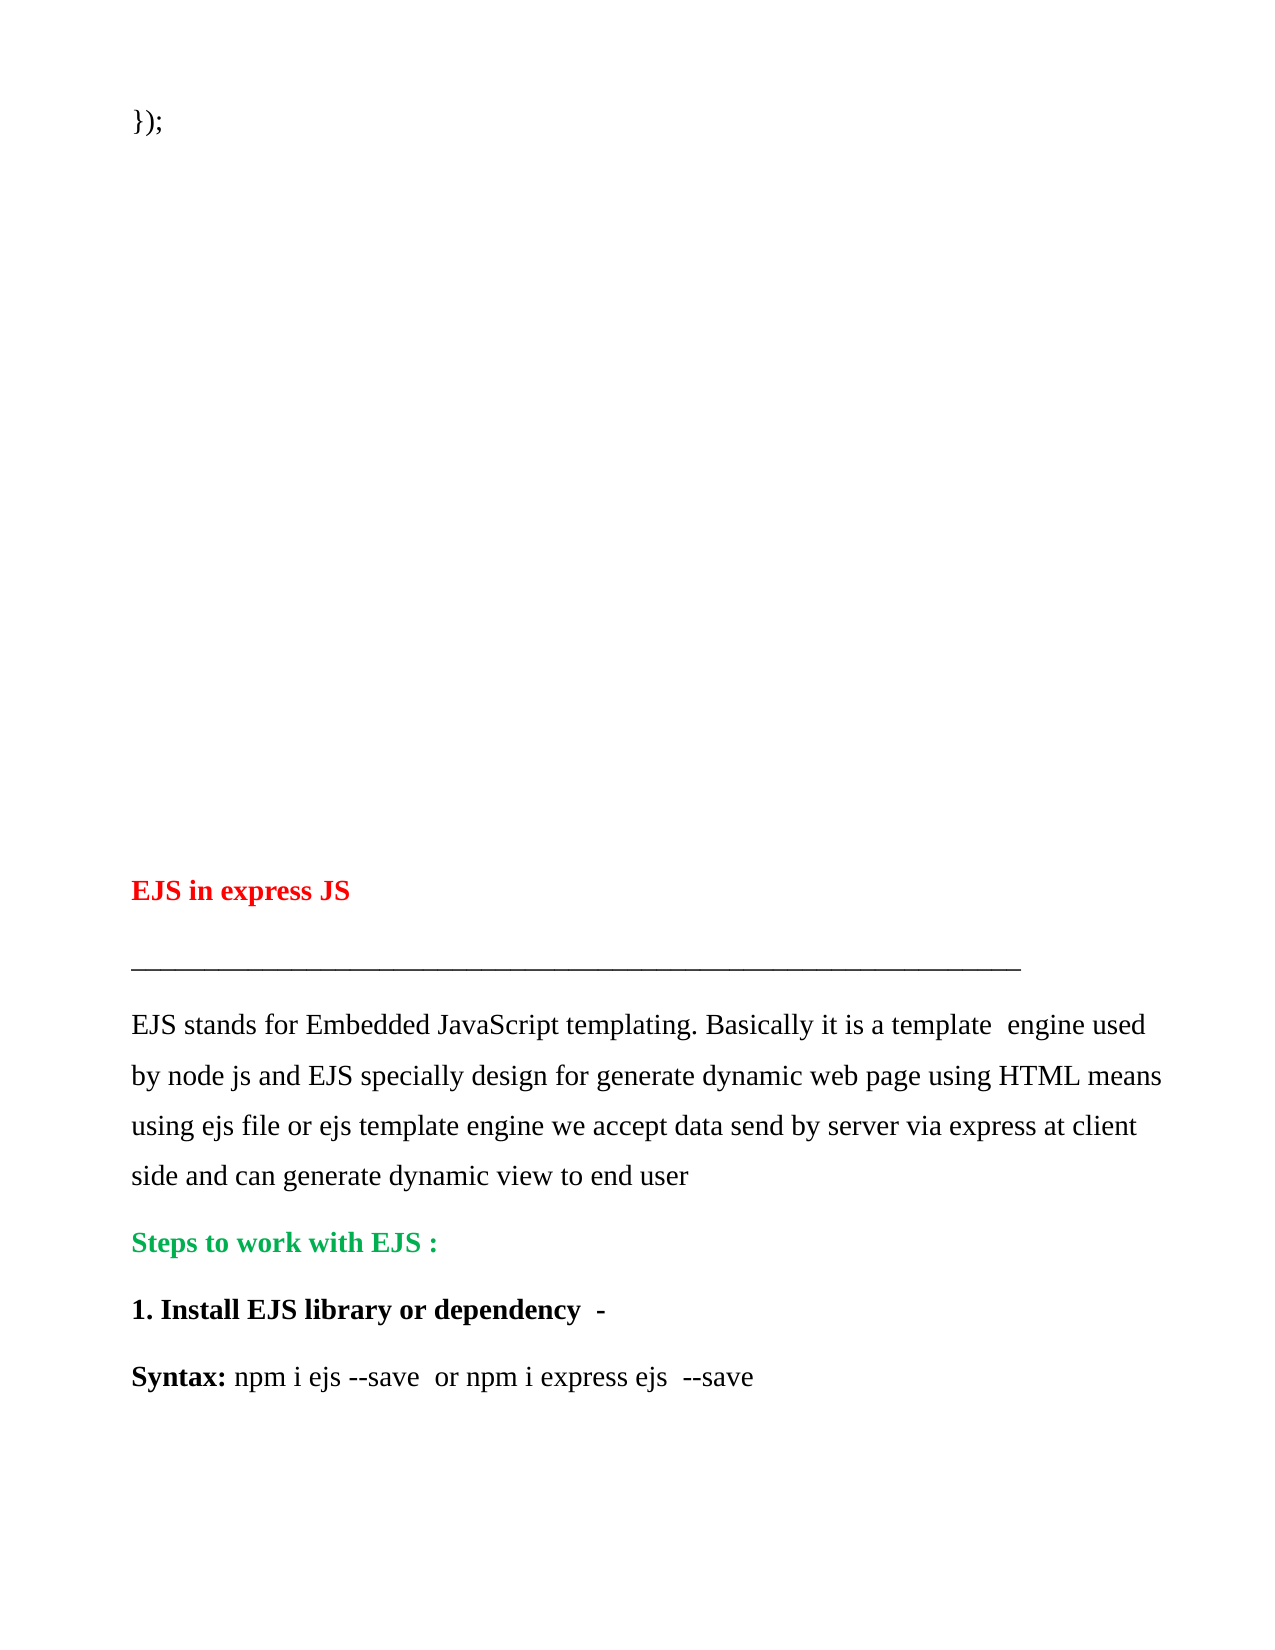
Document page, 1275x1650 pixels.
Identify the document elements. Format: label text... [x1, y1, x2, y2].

text EJS in express JS [131, 873, 1162, 907]
text }); [131, 103, 1162, 137]
text _____________________________________________________________ [131, 941, 1162, 974]
text EJS stands for Embedded JavaScript templating. Basically it is a template engine used by node js and EJS specially design for generate dynamic web page using HTML means using ejs file or ejs template engine we accept data send by server via express at client side and can generate dynamic view to end user [131, 1007, 1162, 1192]
text Steps to work with EJS : [131, 1225, 1162, 1259]
text Syntax: npm i ejs --save or npm i express ejs --save [131, 1359, 1162, 1393]
text 1. Install EJS library or dependency - [131, 1292, 1162, 1326]
